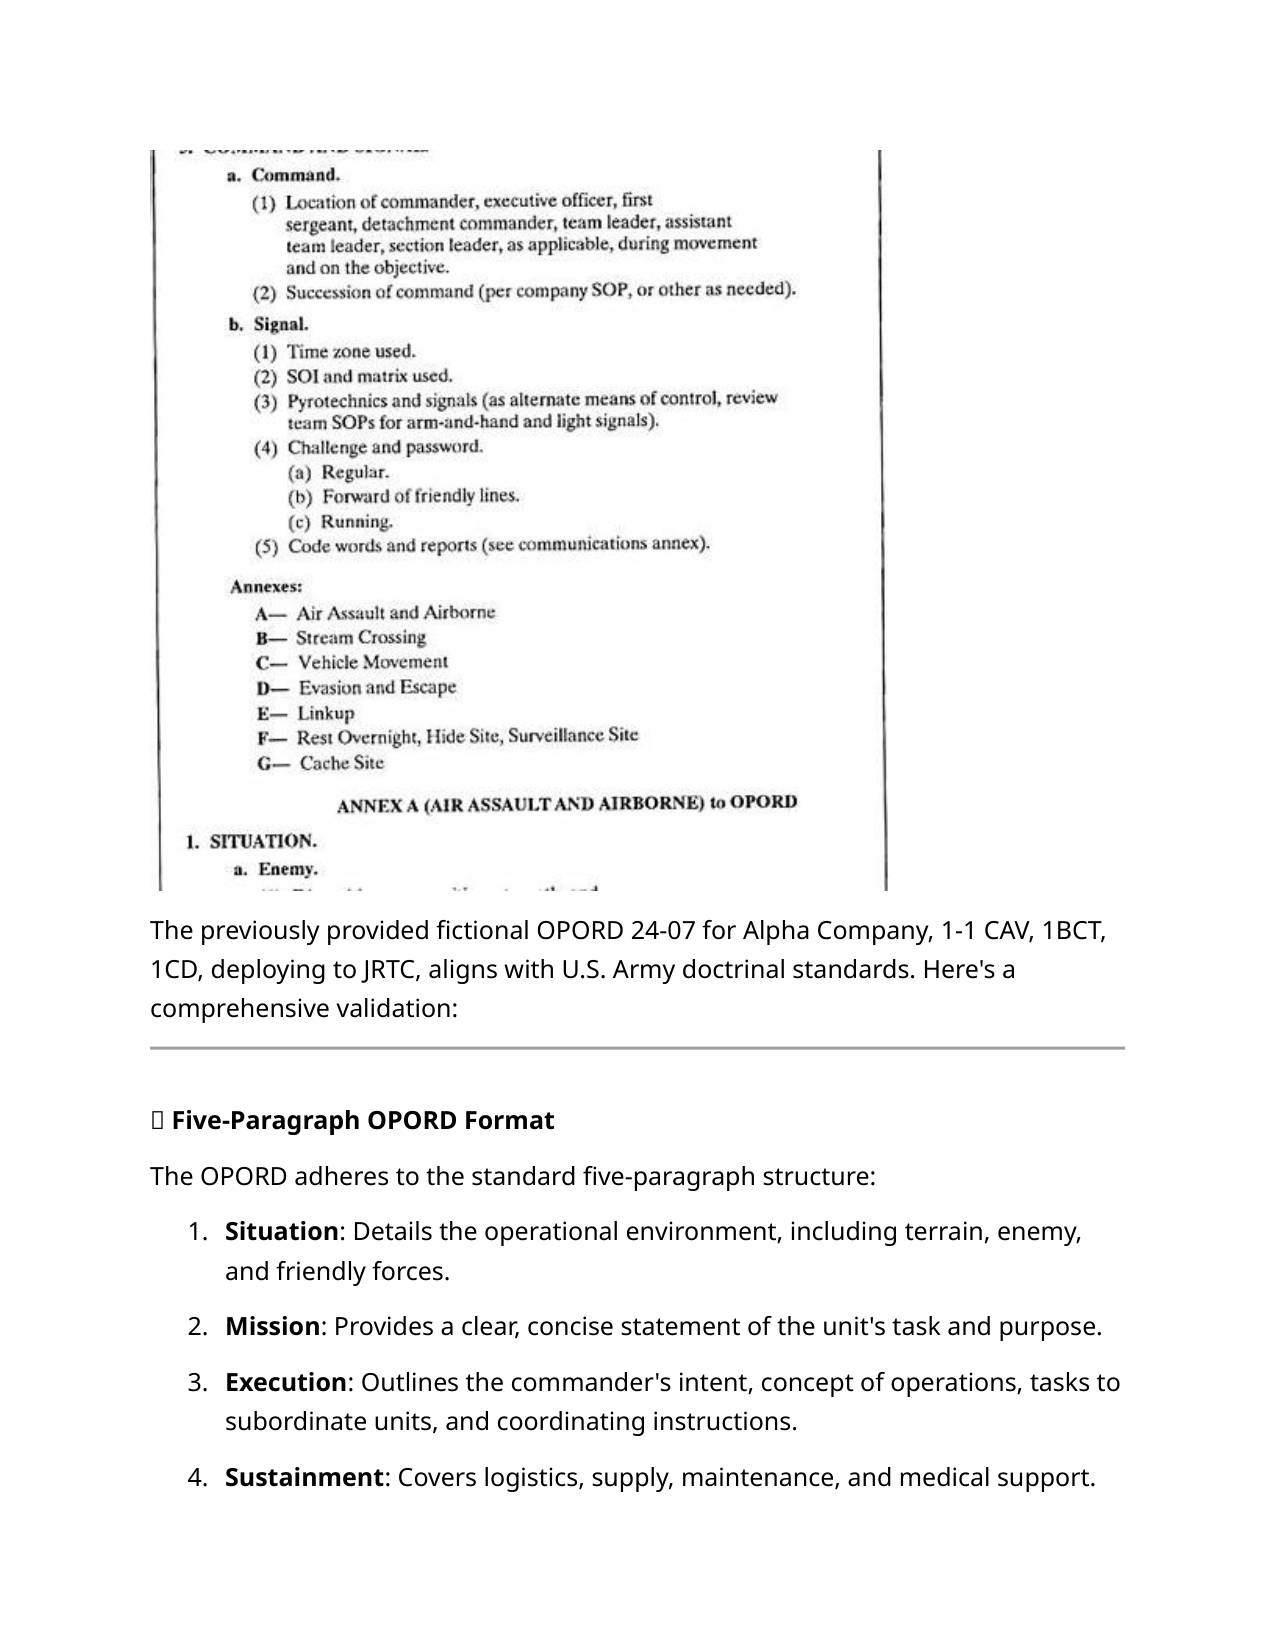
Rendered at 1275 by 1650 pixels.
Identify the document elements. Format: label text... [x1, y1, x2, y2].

list Sustainment: Covers logistics, supply, maintenance, and medical support. [187, 1460, 1125, 1494]
text The previously provided fictional OPORD 24-07 for Alpha Company, 1-1 CAV, 1BCT, 1CD, deploying to JRTC, aligns with U.S. Army doctrinal standards. Here's a comprehensive validation: [150, 912, 1125, 1025]
text The OPORD adheres to the standard five-paragraph structure: [150, 1158, 1125, 1192]
list Execution: Outlines the commander's intent, concept of operations, tasks to subordinate units, and coordinating instructions. [187, 1365, 1125, 1438]
text ✅ Five-Paragraph OPORD Format [150, 1102, 1125, 1136]
list Mission: Provides a clear, concise statement of the unit's task and purpose. [187, 1309, 1125, 1343]
list Situation: Details the operational environment, including terrain, enemy, and friendly forces. [187, 1214, 1125, 1287]
picture [150, 150, 891, 891]
